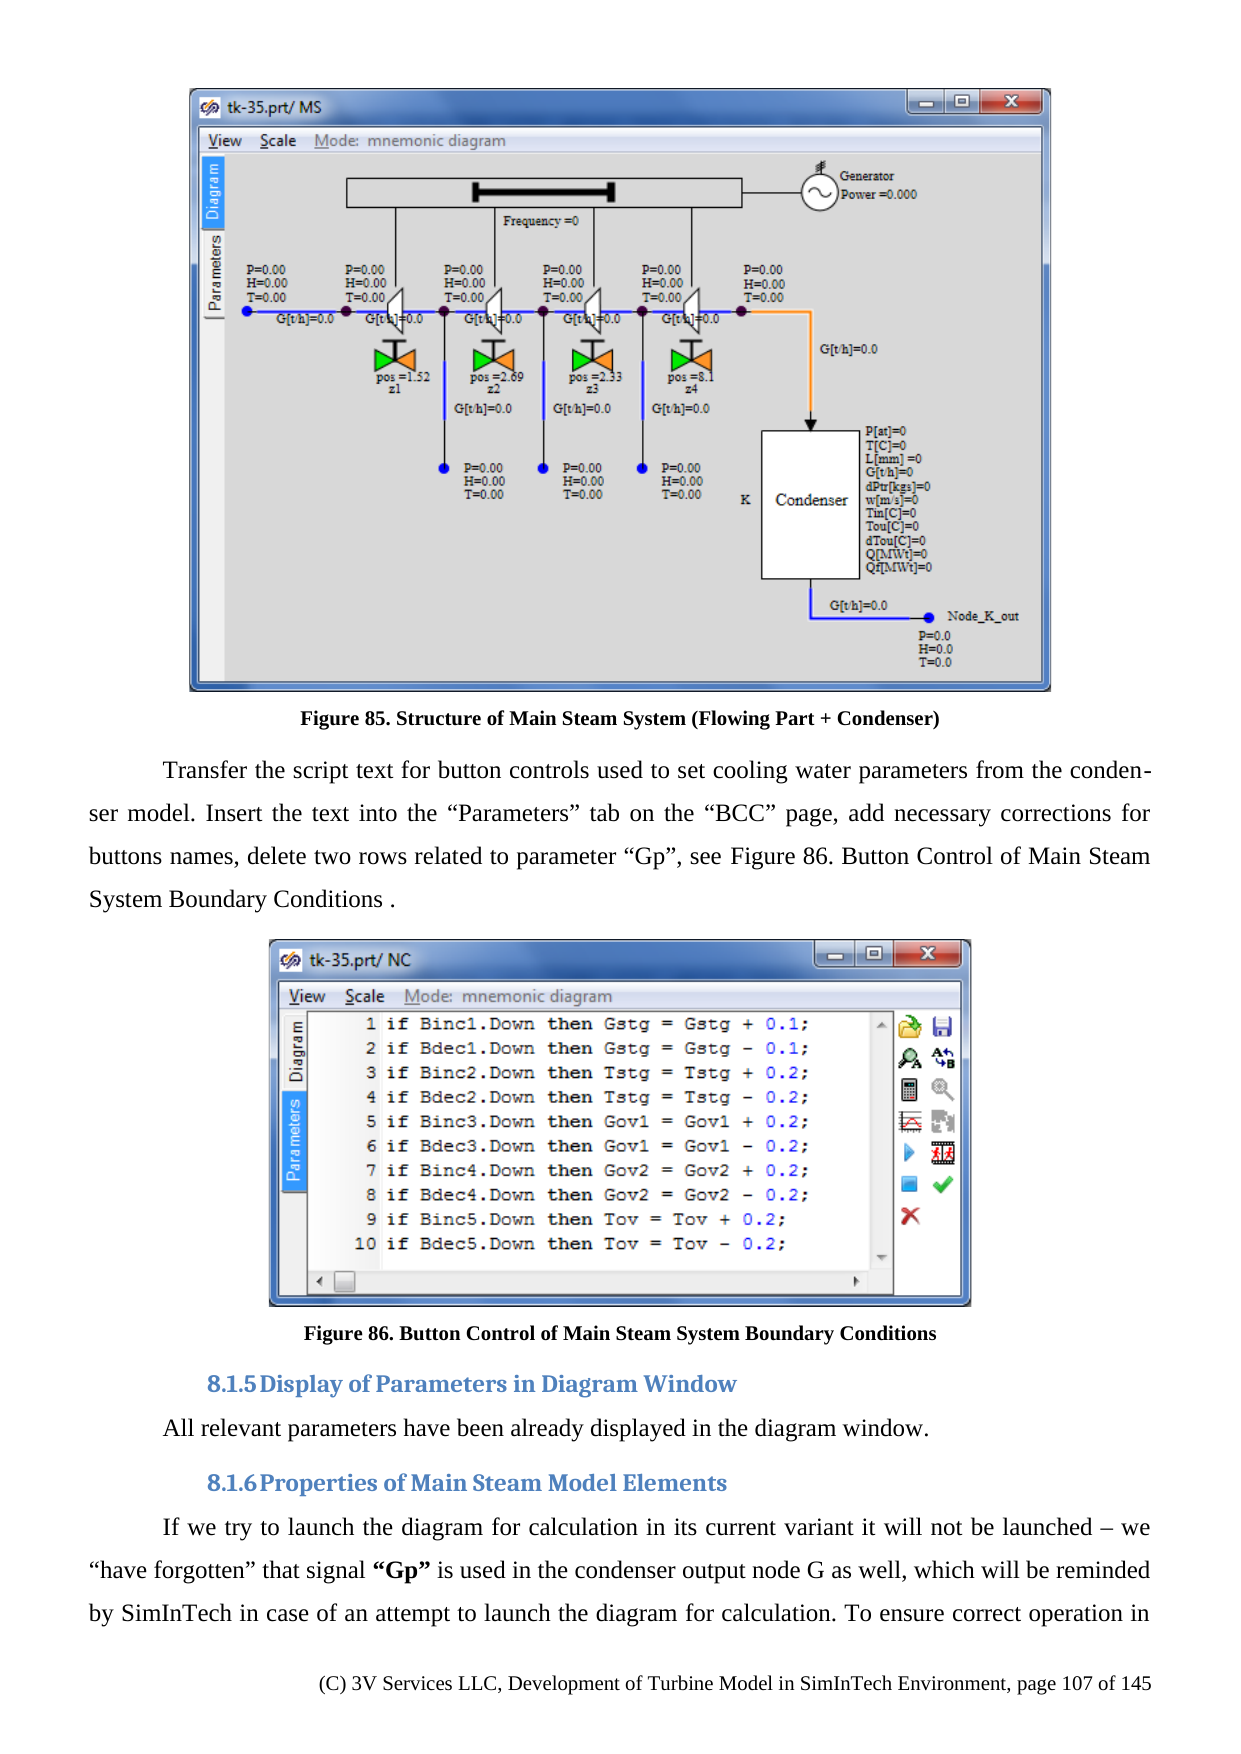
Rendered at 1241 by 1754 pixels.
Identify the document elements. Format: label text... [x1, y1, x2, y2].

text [89, 1512, 1152, 1627]
subtitle Properties of Main Steam Model Elements [207, 1468, 1152, 1497]
picture [268, 939, 972, 1307]
subtitle Display of Parameters in Diagram Window [207, 1370, 1152, 1398]
text All relevant parameters have been already displayed in the diagram window. [89, 1413, 1152, 1442]
picture [189, 88, 1052, 692]
